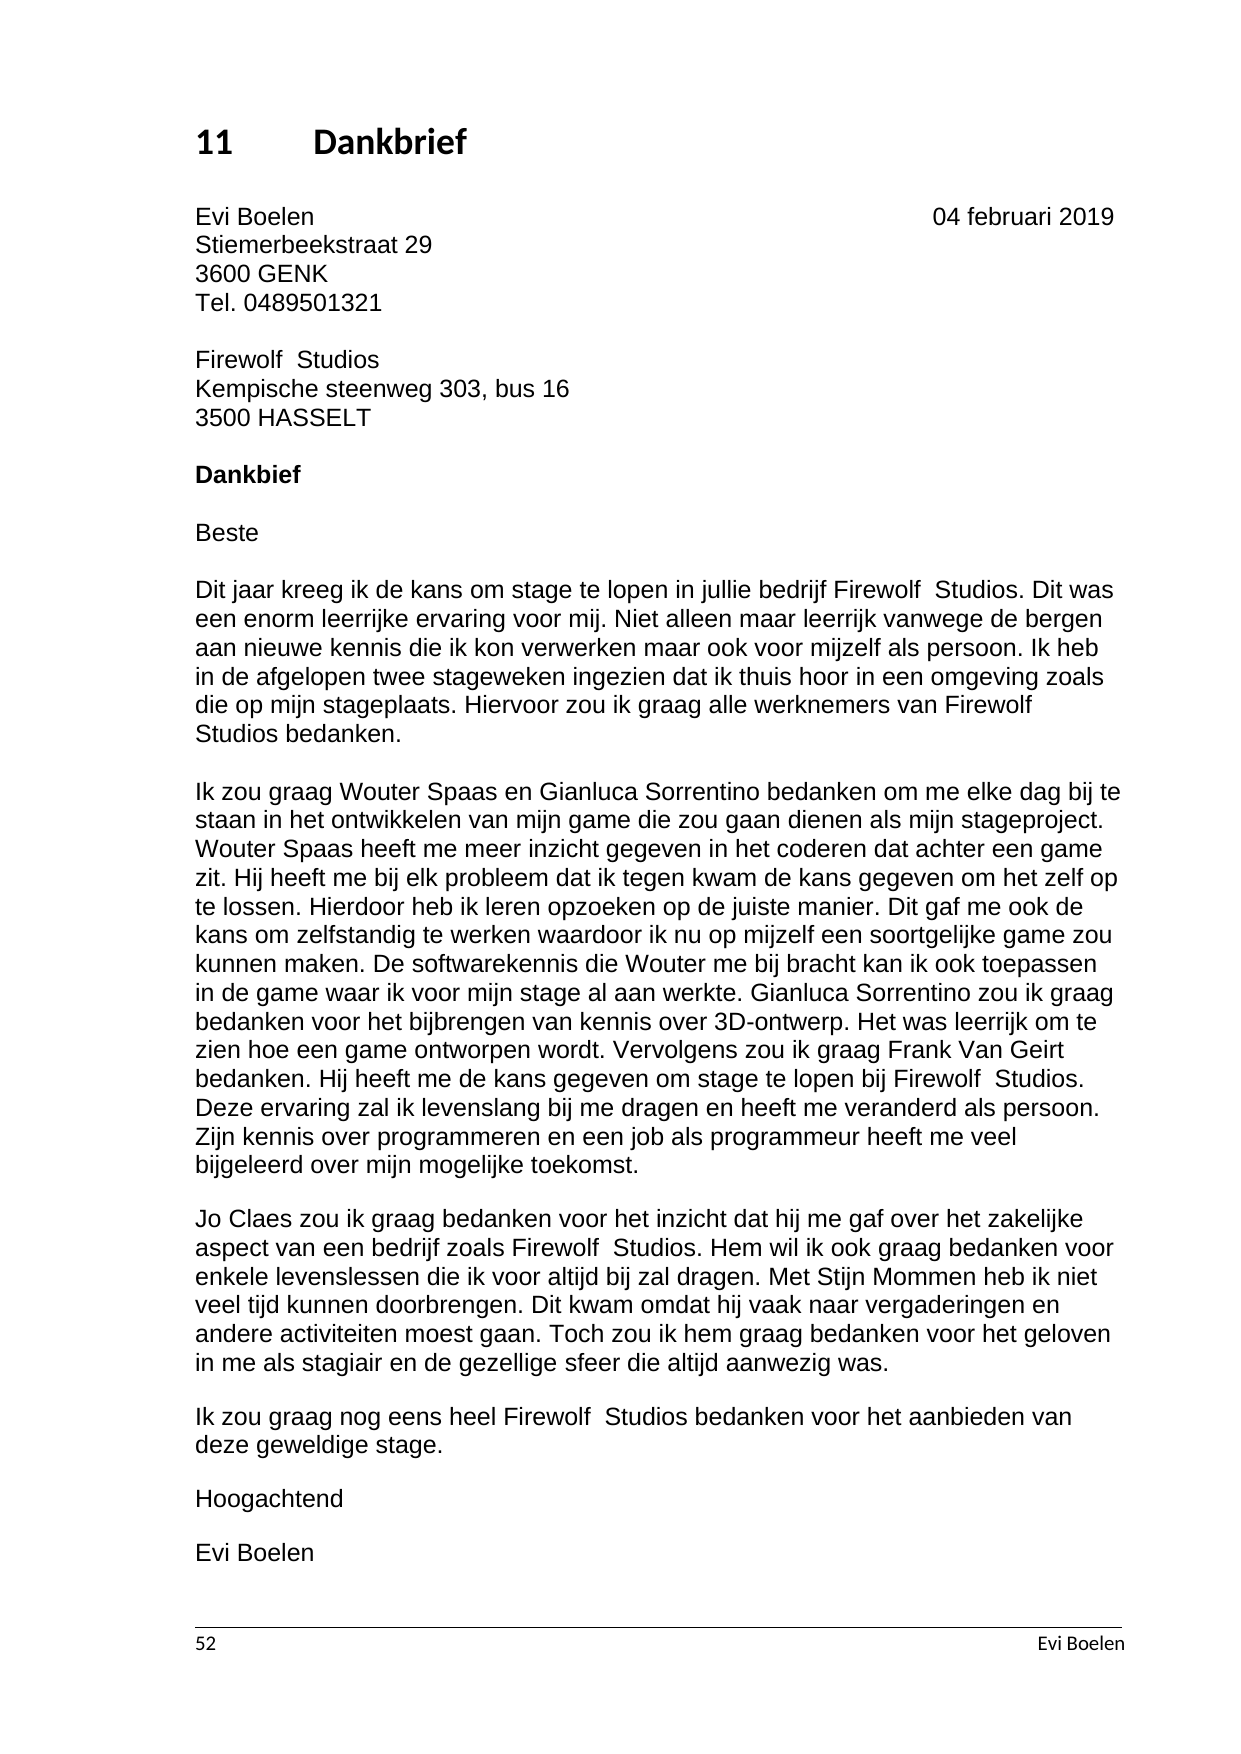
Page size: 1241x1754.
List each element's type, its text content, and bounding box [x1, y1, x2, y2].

text Jo Claes zou ik graag bedanken voor het inzicht dat hij me gaf over het zakelijke aspect van een bedrijf zoals Firewolf Studios. Hem wil ik ook graag bedanken voor enkele levenslessen die ik voor altijd bij zal dragen. Met Stijn Mommen heb ik niet veel tijd kunnen doorbrengen. Dit kwam omdat hij vaak naar vergaderingen en andere activiteiten moest gaan. Toch zou ik hem graag bedanken voor het geloven in me als stagiair en de gezellige sfeer die altijd aanwezig was. [195, 1204, 1122, 1376]
text Evi Boelen 04 februari 2019 [195, 201, 1122, 230]
text Ik zou graag Wouter Spaas en Gianluca Sorrentino bedanken om me elke dag bij te staan in het ontwikkelen van mijn game die zou gaan dienen als mijn stageproject. Wouter Spaas heeft me meer inzicht gegeven in het coderen dat achter een game zit. Hij heeft me bij elk probleem dat ik tegen kwam de kans gegeven om het zelf op te lossen. Hierdoor heb ik leren opzoeken op de juiste manier. Dit gaf me ook de kans om zelfstandig te werken waardoor ik nu op mijzelf een soortgelijke game zou kunnen maken. De softwarekennis die Wouter me bij bracht kan ik ook toepassen in de game waar ik voor mijn stage al aan werkte. Gianluca Sorrentino zou ik graag bedanken voor het bijbrengen van kennis over 3D-ontwerp. Het was leerrijk om te zien hoe een game ontworpen wordt. Vervolgens zou ik graag Frank Van Geirt bedanken. Hij heeft me de kans gegeven om stage te lopen bij Firewolf Studios. Deze ervaring zal ik levenslang bij me dragen en heeft me veranderd als persoon. Zijn kennis over programmeren en een job als programmeur heeft me veel bijgeleerd over mijn mogelijke toekomst. [195, 776, 1122, 1179]
text 3500 HASSELT [195, 403, 1122, 431]
text Firewolf Studios [195, 345, 1122, 374]
text Dit jaar kreeg ik de kans om stage te lopen in jullie bedrijf Firewolf Studios. Dit was een enorm leerrijke ervaring voor mij. Niet alleen maar leerrijk vanwege de bergen aan nieuwe kennis die ik kon verwerken maar ook voor mijzelf als persoon. Ik heb in de afgelopen twee stageweken ingezien dat ik thuis hoor in een omgeving zoals die op mijn stageplaats. Hiervoor zou ik graag alle werknemers van Firewolf Studios bedanken. [195, 575, 1122, 748]
text Dankbief [195, 460, 1122, 489]
text Ik zou graag nog eens heel Firewolf Studios bedanken voor het aanbieden van deze geweldige stage. [195, 1401, 1122, 1459]
text Beste [195, 518, 1122, 546]
text 3600 GENK [195, 259, 1122, 288]
text Hoogachtend [195, 1484, 1122, 1513]
text Kempische steenweg 303, bus 16 [195, 374, 1122, 403]
subtitle Dankbrief [195, 118, 1122, 164]
text Tel. 0489501321 [195, 288, 1122, 316]
text Stiemerbeekstraat 29 [195, 230, 1122, 259]
text Evi Boelen [195, 1538, 1122, 1566]
